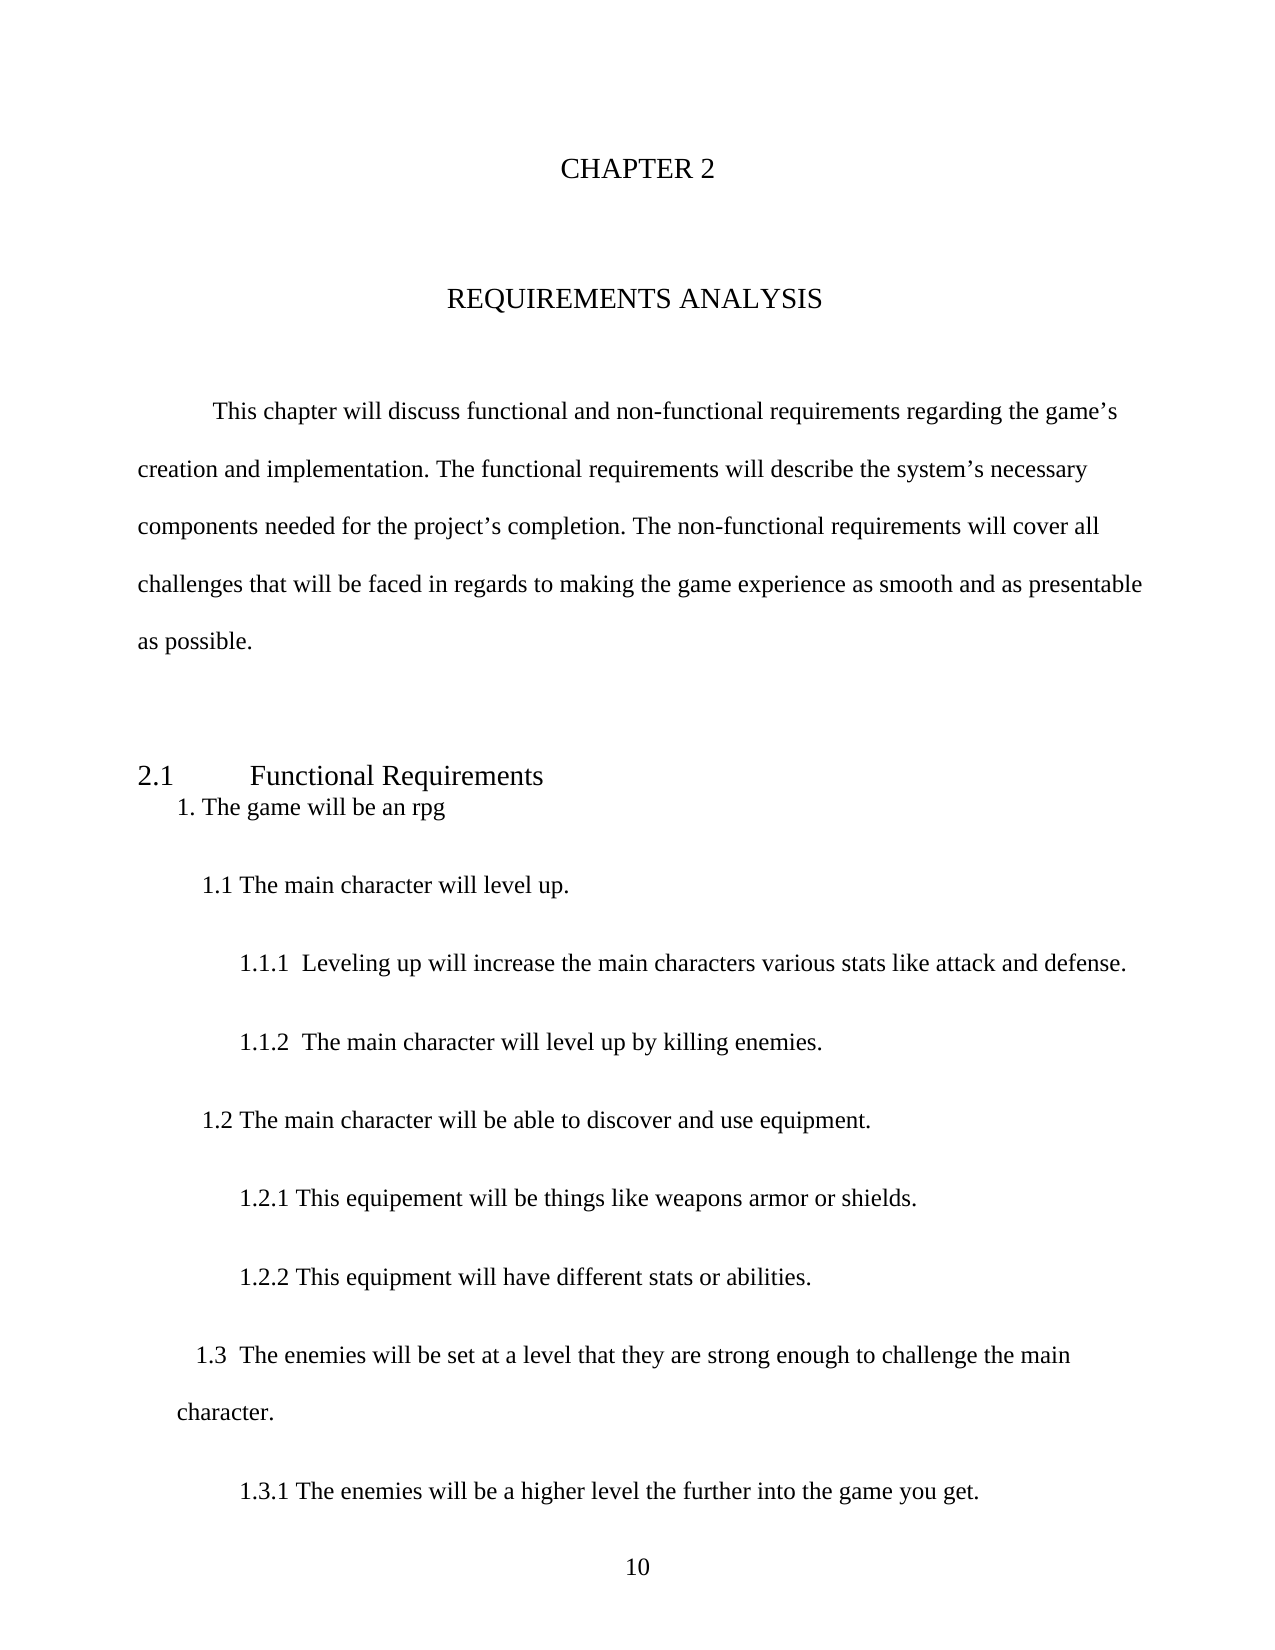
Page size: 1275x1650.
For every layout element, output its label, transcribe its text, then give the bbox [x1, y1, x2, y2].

subtitle CHAPTER 2 [427, 151, 849, 185]
text REQUIREMENTS ANALYSIS [447, 281, 1162, 315]
subtitle Functional Requirements [137, 758, 1162, 792]
text 1.1.2 The main character will level up by killing enemies. [177, 1027, 1162, 1055]
text 1.1.1 Leveling up will increase the main characters various stats like attack and defense. [177, 948, 1162, 977]
text 1.2 The main character will be able to discover and use equipment. [177, 1105, 1162, 1134]
text 1. The game will be an rpg [177, 792, 1162, 820]
text 1.1 The main character will level up. [177, 870, 1162, 899]
text This chapter will discuss functional and non-functional requirements regarding the game’s creation and implementation. The functional requirements will describe the system’s necessary components needed for the project’s completion. The non-functional requirements will cover all challenges that will be faced in regards to making the game experience as smooth and as presentable as possible. [137, 396, 1162, 655]
text 1.3 The enemies will be set at a level that they are strong enough to challenge the main character. [177, 1340, 1162, 1426]
text 1.2.2 This equipment will have different stats or abilities. [177, 1262, 1162, 1290]
text 1.3.1 The enemies will be a higher level the further into the game you get. [177, 1476, 1162, 1504]
text 1.2.1 This equipement will be things like weapons armor or shields. [177, 1183, 1162, 1212]
